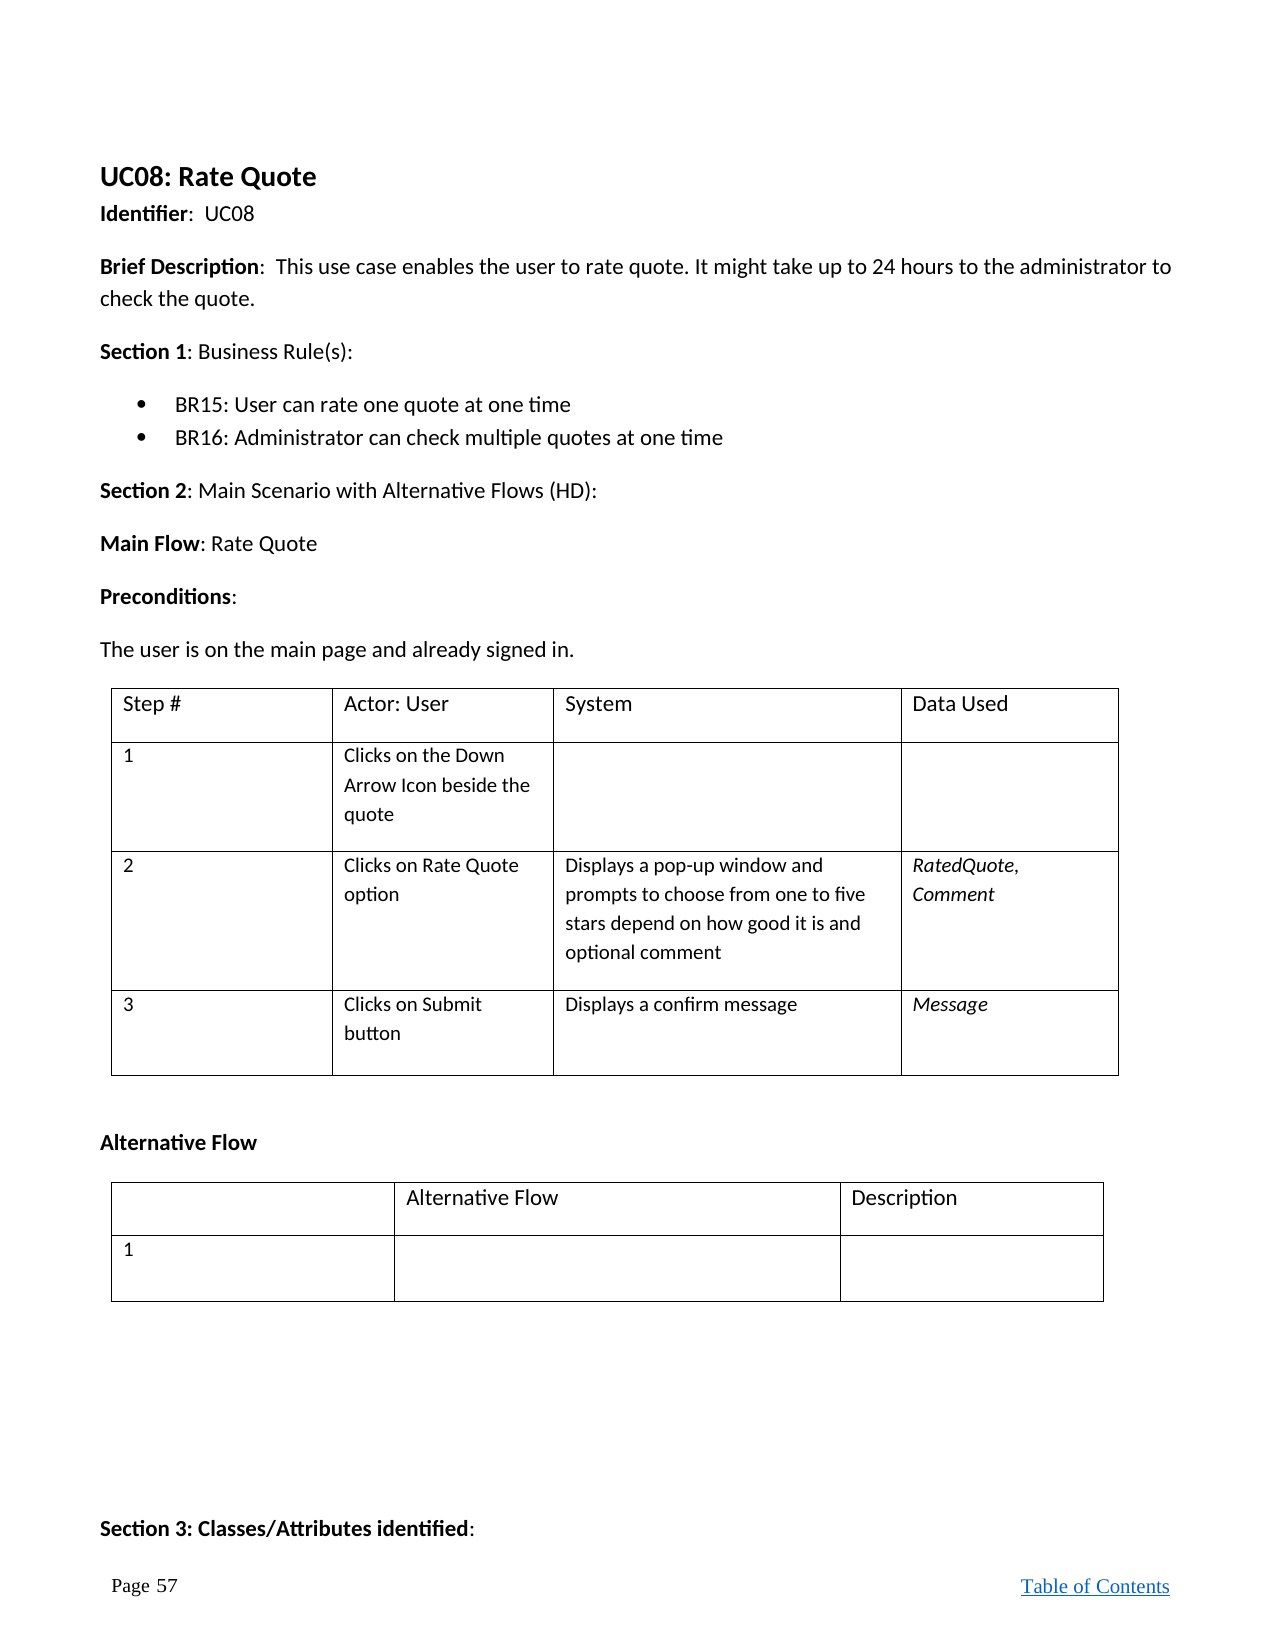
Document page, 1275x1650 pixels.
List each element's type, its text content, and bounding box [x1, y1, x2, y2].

table_cell 3 [112, 991, 332, 1074]
table_cell [841, 1236, 1103, 1301]
table_header [112, 1183, 394, 1235]
list BR15: User can rate one quote at one time [137, 391, 1175, 418]
table_cell [902, 743, 1118, 851]
table_cell Displays a pop-up window and prompts to choose from one to five stars depend on how good it is and optional comment [554, 852, 901, 990]
text Preconditions: [100, 582, 1175, 610]
text Section 1: Business Rule(s): [100, 337, 1175, 366]
table_cell Clicks on Submit button [333, 991, 553, 1074]
text Section 3: Classes/Attributes identified: [100, 1514, 1175, 1542]
table_cell Clicks on the Down Arrow Icon beside the quote [333, 743, 553, 851]
table_header Description [841, 1183, 1103, 1235]
table_header Actor: User [333, 689, 553, 742]
table_header System [554, 689, 901, 742]
subtitle UC08: Rate Quote [100, 158, 1175, 194]
table_cell 1 [112, 743, 332, 851]
table_cell Displays a confirm message [554, 991, 901, 1074]
table_cell RatedQuote, Comment [902, 852, 1118, 990]
text Identifier: UC08 [100, 199, 1175, 227]
table_cell [395, 1236, 840, 1301]
text The user is on the main page and already signed in. [100, 635, 1175, 663]
table_cell 1 [112, 1236, 394, 1301]
text Main Flow: Rate Quote [100, 529, 1175, 557]
table_header Data Used [902, 689, 1118, 742]
text Brief Description: This use case enables the user to rate quote. It might take up to 24 hours to the administrator to check the quote. [100, 252, 1175, 312]
list BR16: Administrator can check multiple quotes at one time [137, 423, 1175, 451]
table_cell Clicks on Rate Quote option [333, 852, 553, 990]
table_cell [554, 743, 901, 851]
table_header Alternative Flow [395, 1183, 840, 1235]
table_header Step # [112, 689, 332, 742]
table_cell Message [902, 991, 1118, 1074]
table_cell 2 [112, 852, 332, 990]
text Alternative Flow [100, 1128, 1175, 1157]
text Section 2: Main Scenario with Alternative Flows (HD): [100, 476, 1175, 504]
